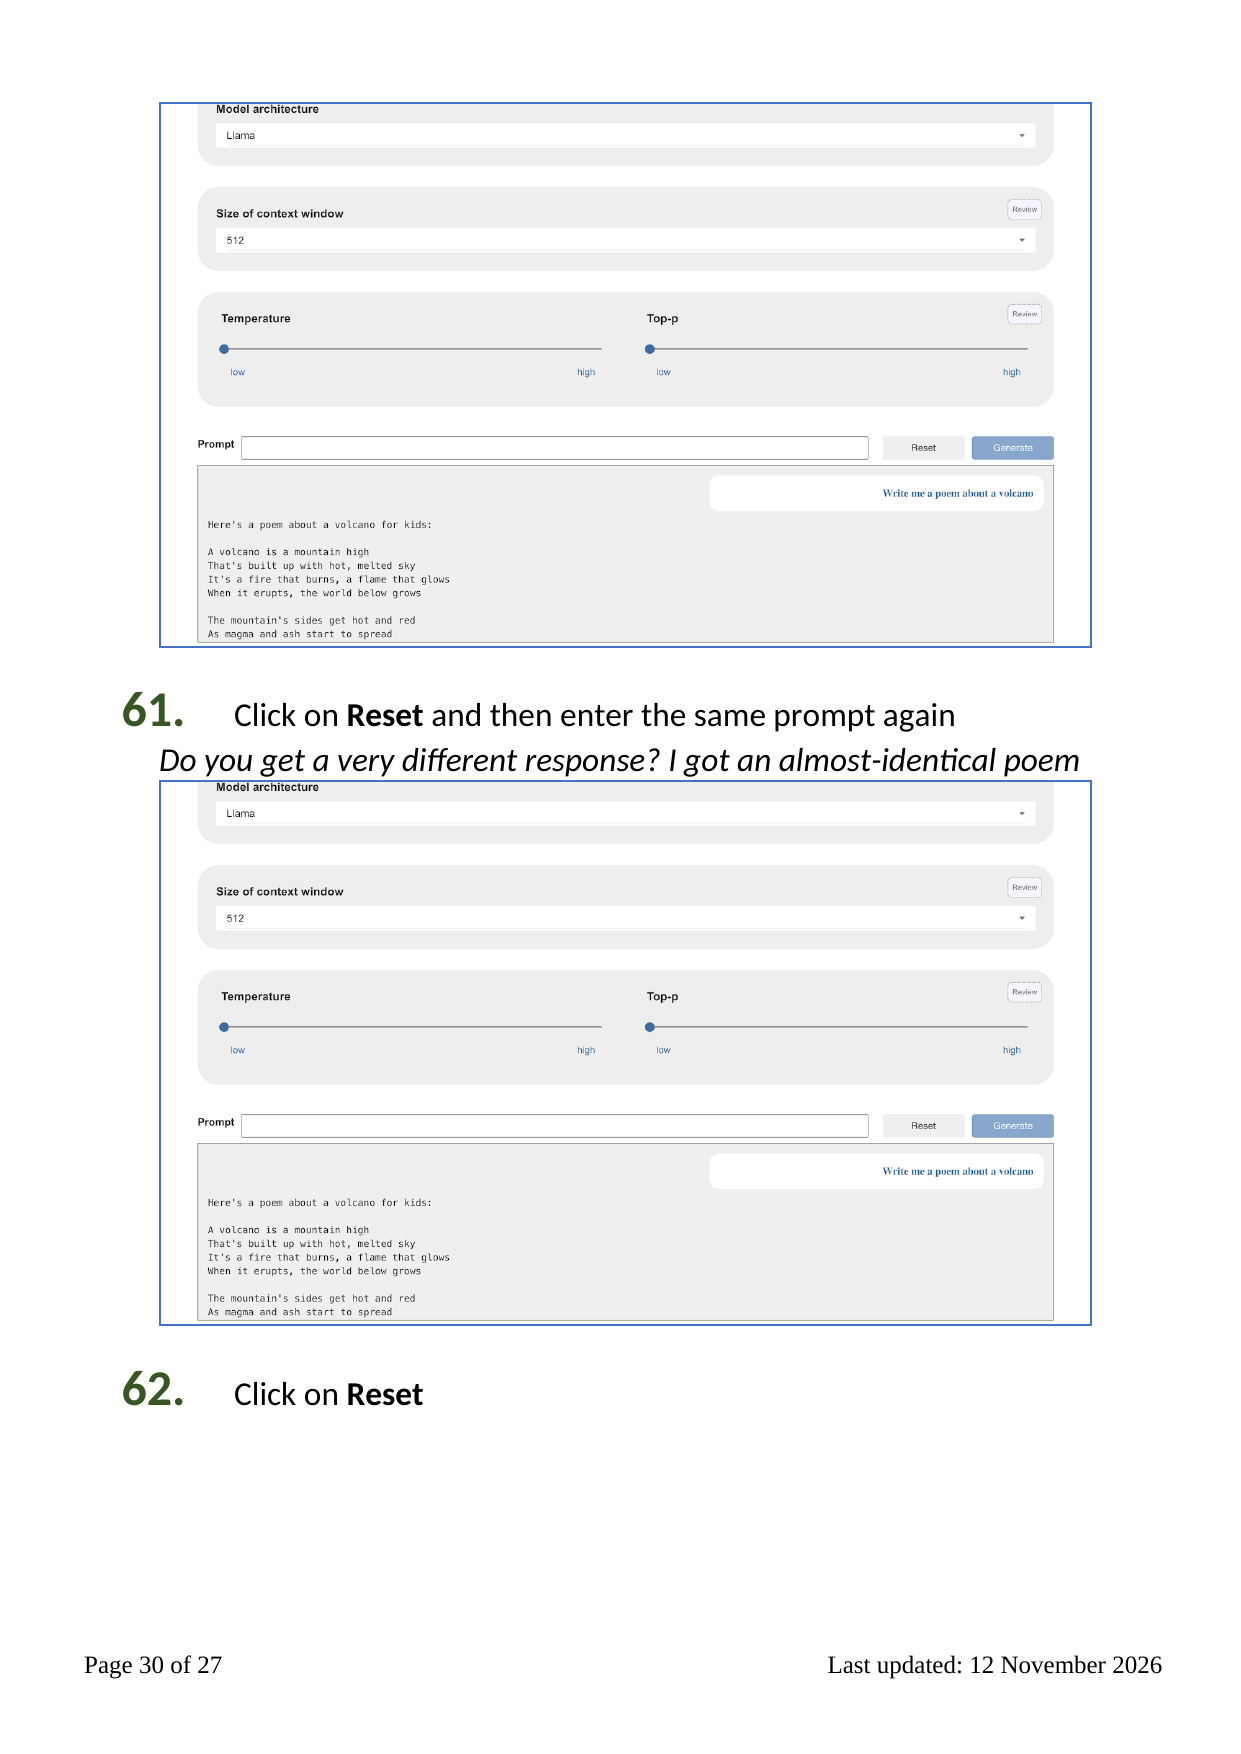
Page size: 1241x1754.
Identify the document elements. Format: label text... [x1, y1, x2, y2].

list Click on Reset [121, 1356, 1164, 1448]
picture [161, 104, 1090, 646]
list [121, 102, 1164, 678]
picture [161, 782, 1090, 1324]
